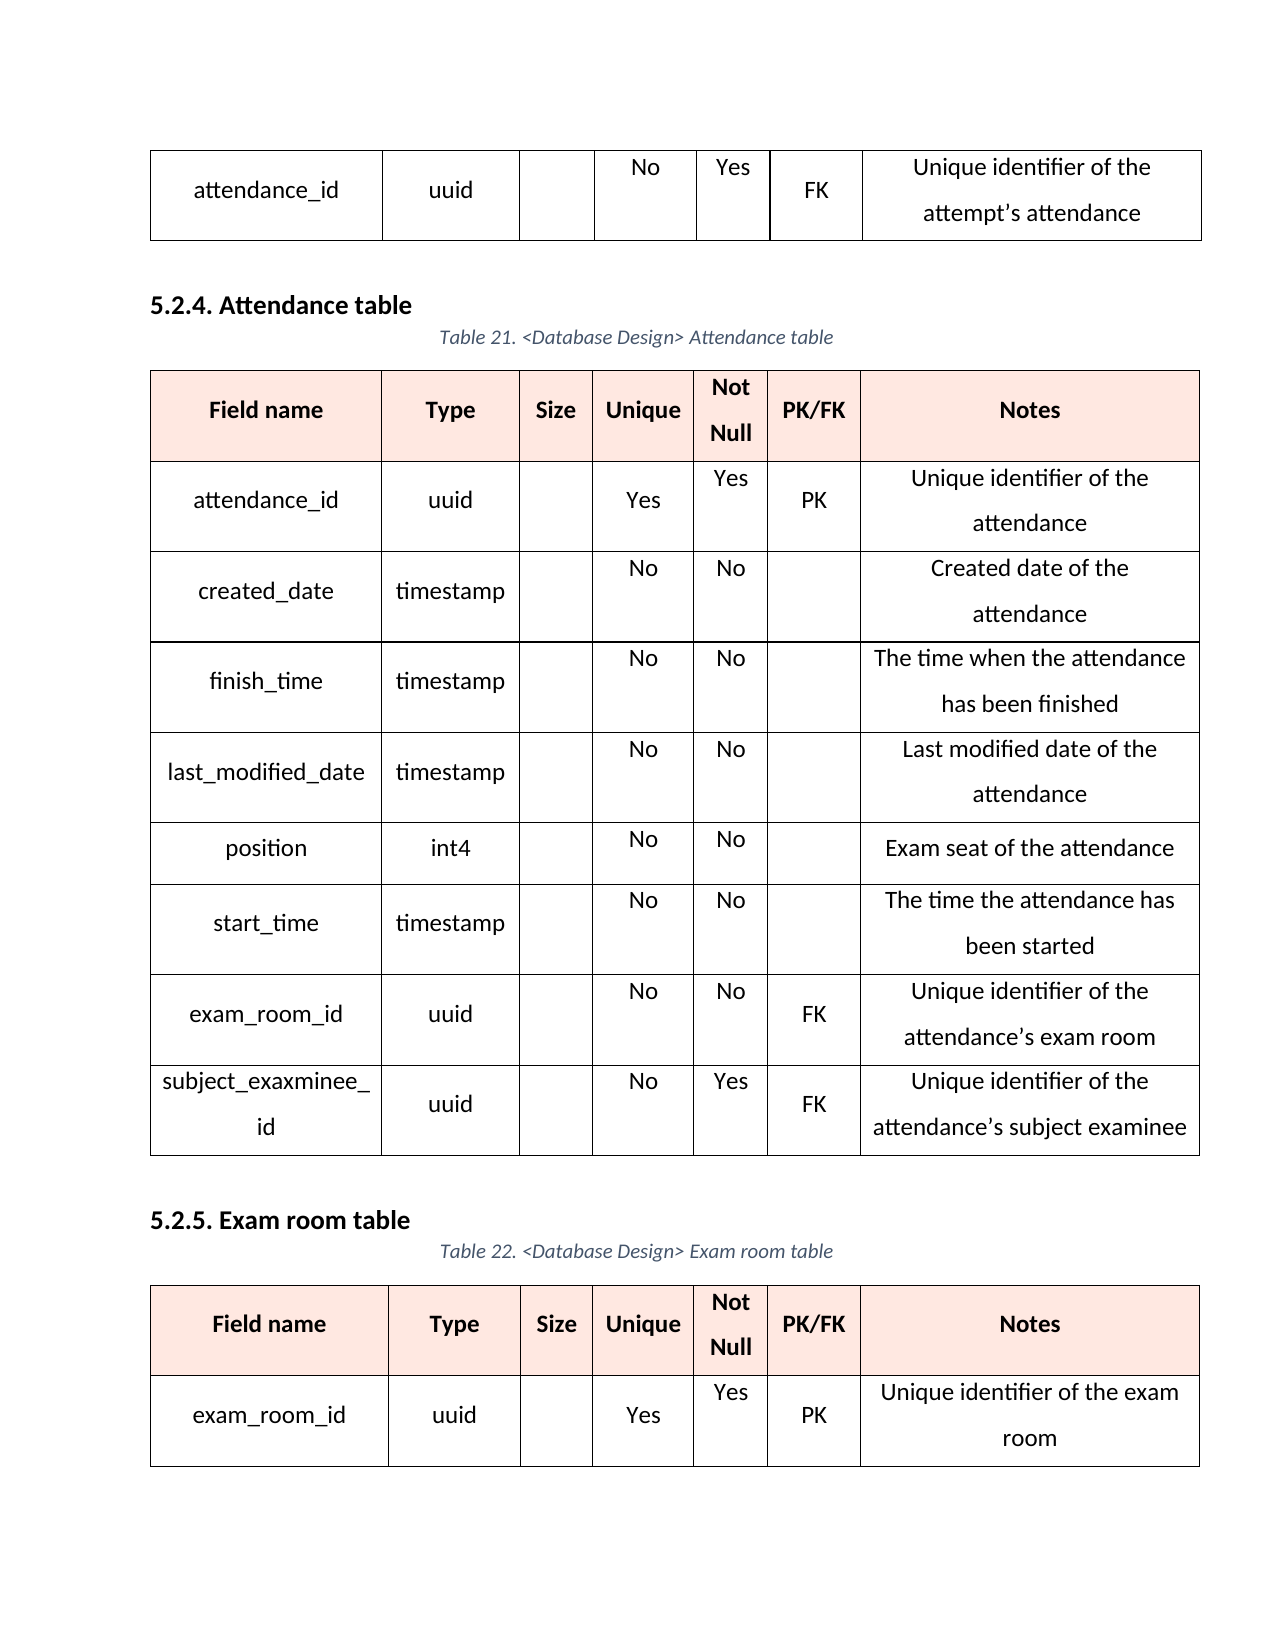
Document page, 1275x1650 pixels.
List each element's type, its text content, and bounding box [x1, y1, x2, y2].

table_cell int4 [382, 823, 519, 884]
table_cell No [593, 823, 693, 884]
table_header Size [520, 371, 592, 461]
subtitle 5.2.5. Exam room table [150, 1203, 1125, 1236]
table_cell [768, 552, 860, 641]
table_header Unique [593, 371, 693, 461]
table_cell Yes [694, 1376, 767, 1466]
table_cell The time when the attendance has been finished [861, 643, 1199, 732]
table_header Notes [861, 1286, 1199, 1375]
table_cell [520, 975, 592, 1064]
table_header Not Null [694, 1286, 767, 1375]
table_cell No [593, 885, 693, 974]
table_cell FK [771, 151, 862, 240]
table_cell attendance_id [151, 151, 382, 240]
table_cell timestamp [382, 733, 519, 822]
table_cell [768, 643, 860, 732]
table_cell timestamp [382, 885, 519, 974]
table_cell Unique identifier of the attendance [861, 462, 1199, 551]
table_cell No [595, 151, 696, 240]
table_cell [768, 885, 860, 974]
table_cell [520, 462, 592, 551]
table_cell FK [768, 975, 860, 1064]
table_cell uuid [383, 151, 519, 240]
table_cell uuid [382, 975, 519, 1064]
table_cell [520, 151, 594, 240]
table_cell Yes [593, 462, 693, 551]
table_cell No [593, 1066, 693, 1155]
table_cell No [694, 733, 767, 822]
table_cell Yes [694, 462, 767, 551]
table_cell [520, 1066, 592, 1155]
table_header Unique [593, 1286, 693, 1375]
table_cell FK [768, 1066, 860, 1155]
table_cell last_modified_date [151, 733, 381, 822]
table_cell Yes [694, 1066, 767, 1155]
table_cell The time the attendance has been started [861, 885, 1199, 974]
table_cell [521, 1376, 592, 1466]
table_cell No [694, 552, 767, 641]
table_header Field name [151, 371, 381, 461]
table_cell Exam seat of the attendance [861, 823, 1199, 884]
table_cell subject_exaxminee_id [151, 1066, 381, 1155]
table_cell No [694, 885, 767, 974]
table_cell timestamp [382, 643, 519, 732]
table_cell No [593, 552, 693, 641]
table_cell Unique identifier of the attempt’s attendance [863, 151, 1201, 240]
table_cell No [694, 643, 767, 732]
table_header Field name [151, 1286, 388, 1375]
table_cell PK [768, 462, 860, 551]
table_cell uuid [382, 462, 519, 551]
table_cell Unique identifier of the attendance’s subject examinee [861, 1066, 1199, 1155]
table_cell [520, 733, 592, 822]
table_cell PK [768, 1376, 860, 1466]
table_cell [768, 823, 860, 884]
table_cell exam_room_id [151, 1376, 388, 1466]
table_header Type [382, 371, 519, 461]
table_cell timestamp [382, 552, 519, 641]
table_header Size [521, 1286, 592, 1375]
table_cell No [694, 975, 767, 1064]
table_cell Created date of the attendance [861, 552, 1199, 641]
table_cell finish_time [151, 643, 381, 732]
table_cell [520, 885, 592, 974]
table_cell attendance_id [151, 462, 381, 551]
table_cell Unique identifier of the attendance’s exam room [861, 975, 1199, 1064]
table_cell Yes [697, 151, 769, 240]
table_cell exam_room_id [151, 975, 381, 1064]
table_header Notes [861, 371, 1199, 461]
table_cell uuid [382, 1066, 519, 1155]
table_cell start_time [151, 885, 381, 974]
table_cell No [593, 643, 693, 732]
table_cell No [694, 823, 767, 884]
table_cell [768, 733, 860, 822]
table_cell Unique identifier of the exam room [861, 1376, 1199, 1466]
table_cell No [593, 975, 693, 1064]
table_cell [520, 643, 592, 732]
table_cell uuid [389, 1376, 520, 1466]
table_header PK/FK [768, 1286, 860, 1375]
table_header Type [389, 1286, 520, 1375]
subtitle 5.2.4. Attendance table [150, 288, 1125, 321]
table_cell position [151, 823, 381, 884]
table_cell No [593, 733, 693, 822]
table_cell [520, 552, 592, 641]
table_cell Last modified date of the attendance [861, 733, 1199, 822]
table_cell Yes [593, 1376, 693, 1466]
table_cell [520, 823, 592, 884]
table_cell created_date [151, 552, 381, 641]
table_header Not Null [694, 371, 767, 461]
table_header PK/FK [768, 371, 860, 461]
